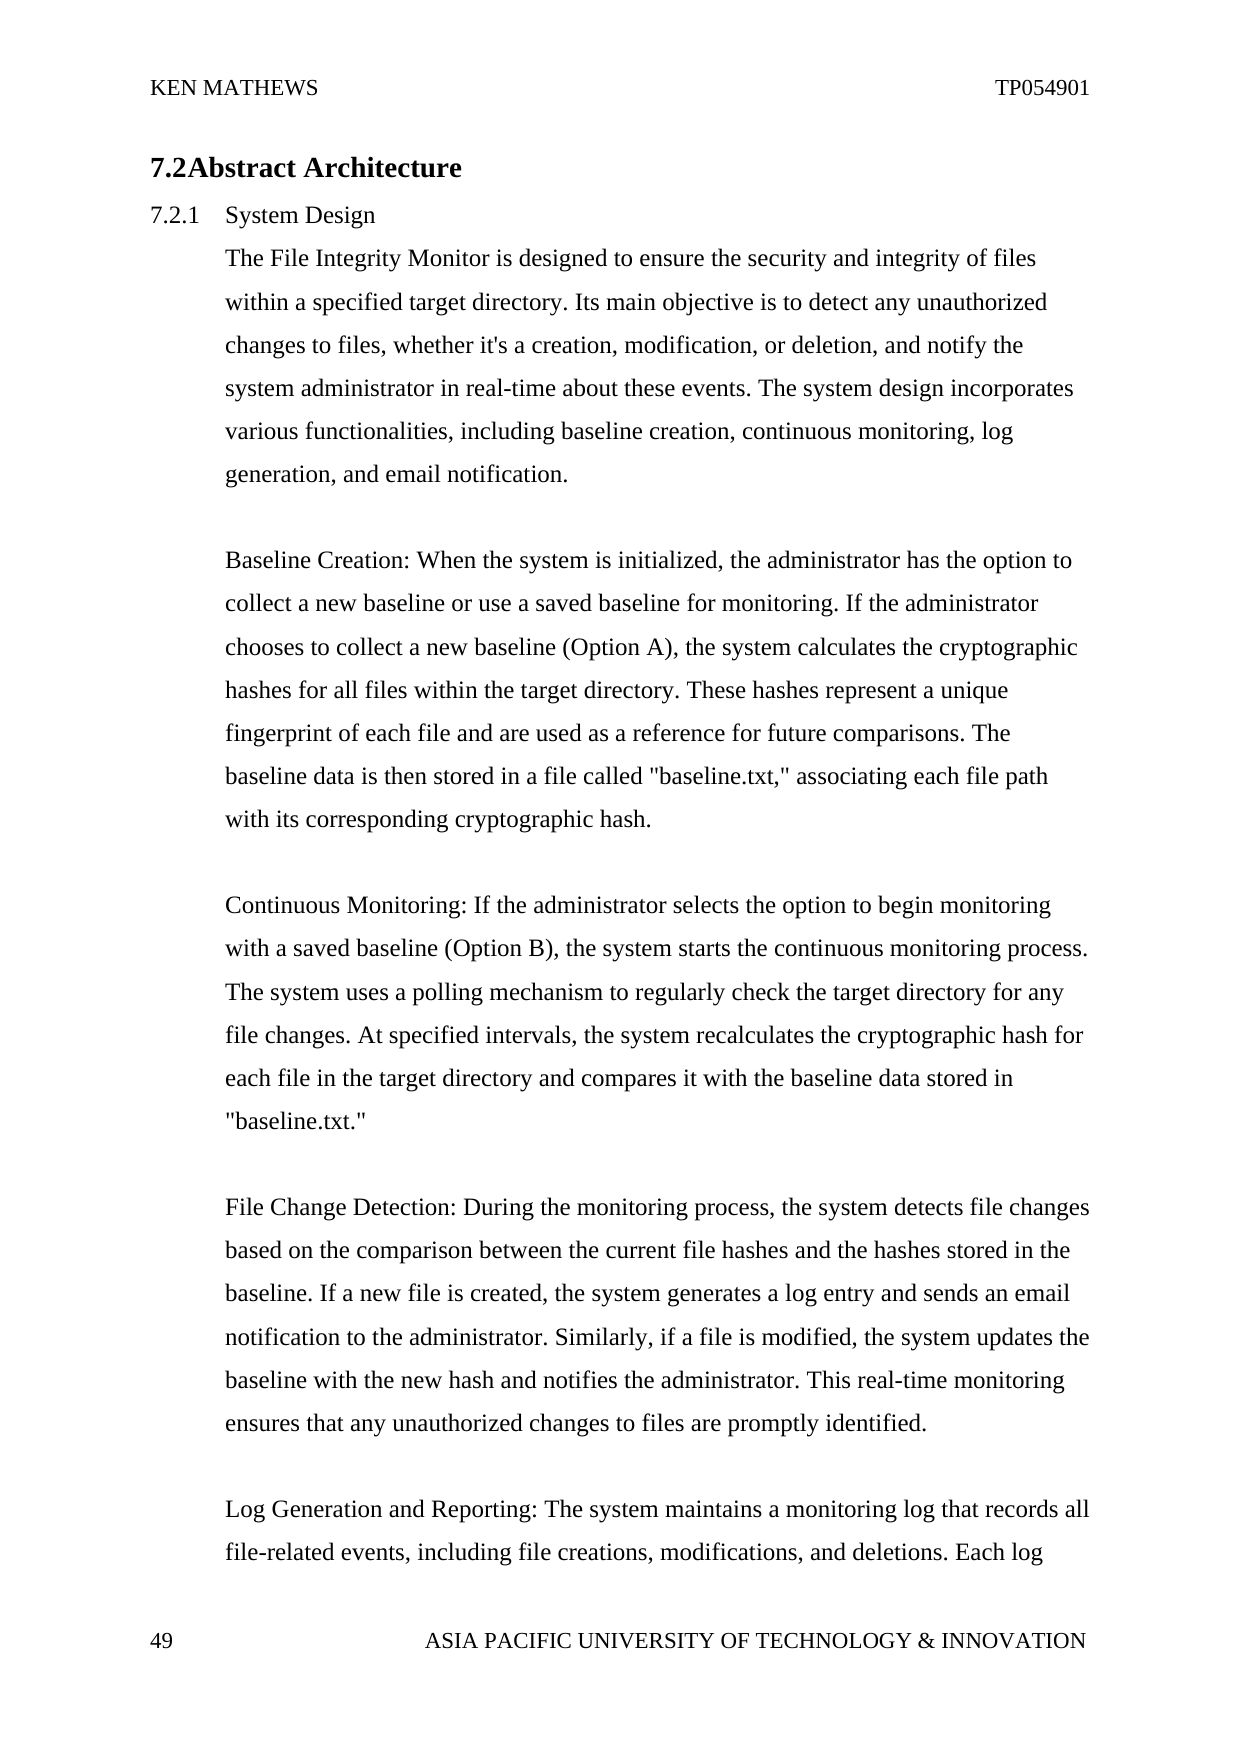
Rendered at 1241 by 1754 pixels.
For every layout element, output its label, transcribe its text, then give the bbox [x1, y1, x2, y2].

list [225, 1494, 1090, 1566]
list The File Integrity Monitor is designed to ensure the security and integrity of files within a specified target directory. Its main objective is to detect any unauthorized changes to files, whether it's a creation, modification, or deletion, and notify the system administrator in real-time about these events. The system design incorporates various functionalities, including baseline creation, continuous monitoring, log generation, and email notification. [225, 243, 1090, 488]
list Baseline Creation: When the system is initialized, the administrator has the option to collect a new baseline or use a saved baseline for monitoring. If the administrator chooses to collect a new baseline (Option A), the system calculates the cryptographic hashes for all files within the target directory. These hashes represent a unique fingerprint of each file and are used as a reference for future comparisons. The baseline data is then stored in a file called "baseline.txt," associating each file path with its corresponding cryptographic hash. [225, 545, 1090, 833]
list Abstract Architecture [150, 150, 1090, 183]
list System Design [150, 200, 1090, 229]
list Continuous Monitoring: If the administrator selects the option to begin monitoring with a saved baseline (Option B), the system starts the continuous monitoring process. The system uses a polling mechanism to regularly check the target directory for any file changes. At specified intervals, the system recalculates the cryptographic hash for each file in the target directory and compares it with the baseline data stored in "baseline.txt." [225, 890, 1090, 1135]
list File Change Detection: During the monitoring process, the system detects file changes based on the comparison between the current file hashes and the hashes stored in the baseline. If a new file is created, the system generates a log entry and sends an email notification to the administrator. Similarly, if a file is modified, the system updates the baseline with the new hash and notifies the administrator. This real-time monitoring ensures that any unauthorized changes to files are promptly identified. [225, 1192, 1090, 1437]
